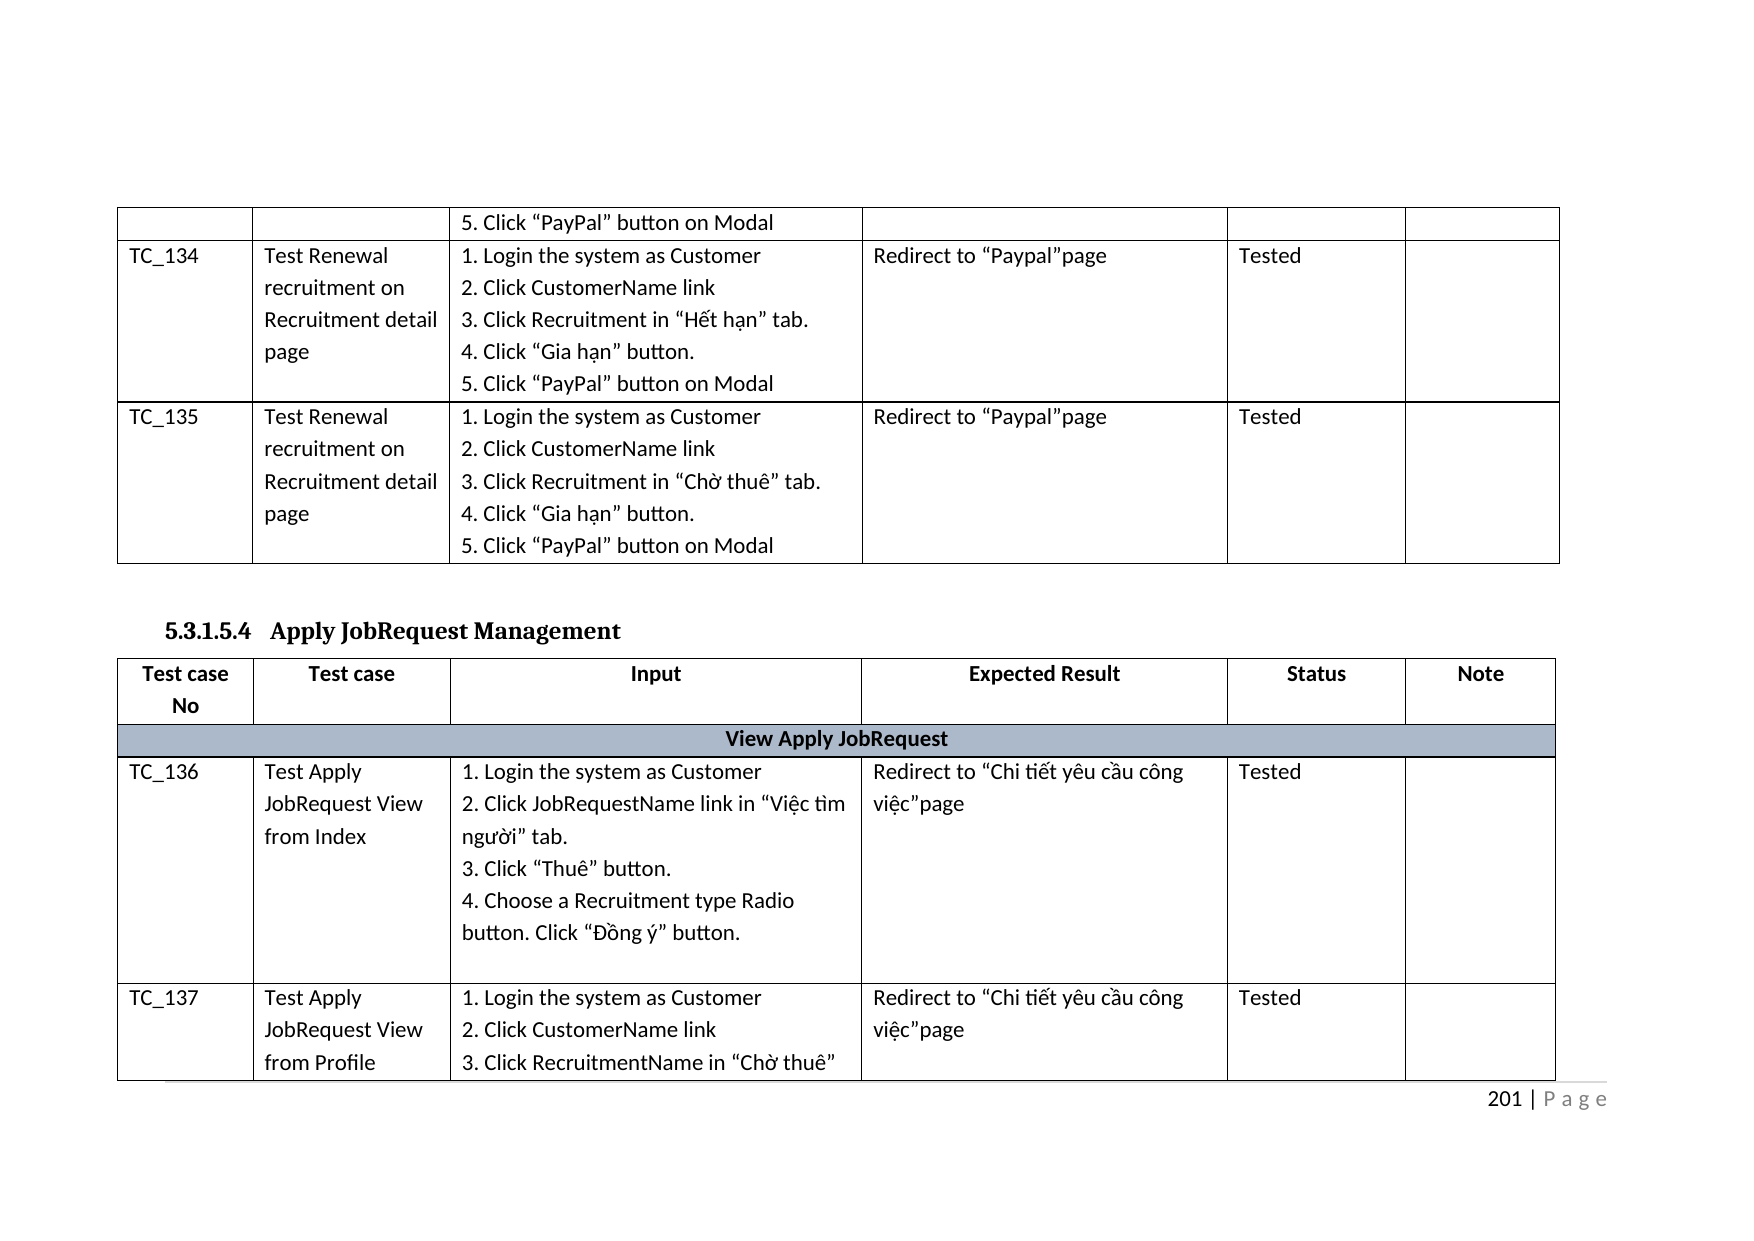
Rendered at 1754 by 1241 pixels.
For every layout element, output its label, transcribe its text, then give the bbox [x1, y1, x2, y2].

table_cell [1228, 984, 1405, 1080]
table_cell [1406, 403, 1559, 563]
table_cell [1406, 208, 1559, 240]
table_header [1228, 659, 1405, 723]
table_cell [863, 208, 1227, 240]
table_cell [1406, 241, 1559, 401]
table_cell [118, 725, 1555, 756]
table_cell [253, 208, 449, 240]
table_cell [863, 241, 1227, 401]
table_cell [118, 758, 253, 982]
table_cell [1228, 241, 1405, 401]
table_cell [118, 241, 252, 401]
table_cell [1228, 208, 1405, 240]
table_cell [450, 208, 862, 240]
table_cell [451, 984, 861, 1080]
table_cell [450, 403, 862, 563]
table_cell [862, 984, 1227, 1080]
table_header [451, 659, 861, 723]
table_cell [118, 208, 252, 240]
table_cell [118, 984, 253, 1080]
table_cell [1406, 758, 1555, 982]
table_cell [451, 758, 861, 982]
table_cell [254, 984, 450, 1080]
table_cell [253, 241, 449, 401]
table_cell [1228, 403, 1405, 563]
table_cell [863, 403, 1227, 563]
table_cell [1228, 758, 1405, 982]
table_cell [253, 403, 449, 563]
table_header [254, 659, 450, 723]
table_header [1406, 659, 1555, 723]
subtitle Apply JobRequest Management [165, 617, 1607, 646]
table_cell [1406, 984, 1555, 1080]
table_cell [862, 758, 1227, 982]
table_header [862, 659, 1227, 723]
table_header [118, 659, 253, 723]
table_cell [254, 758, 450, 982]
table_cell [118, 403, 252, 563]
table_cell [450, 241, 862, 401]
